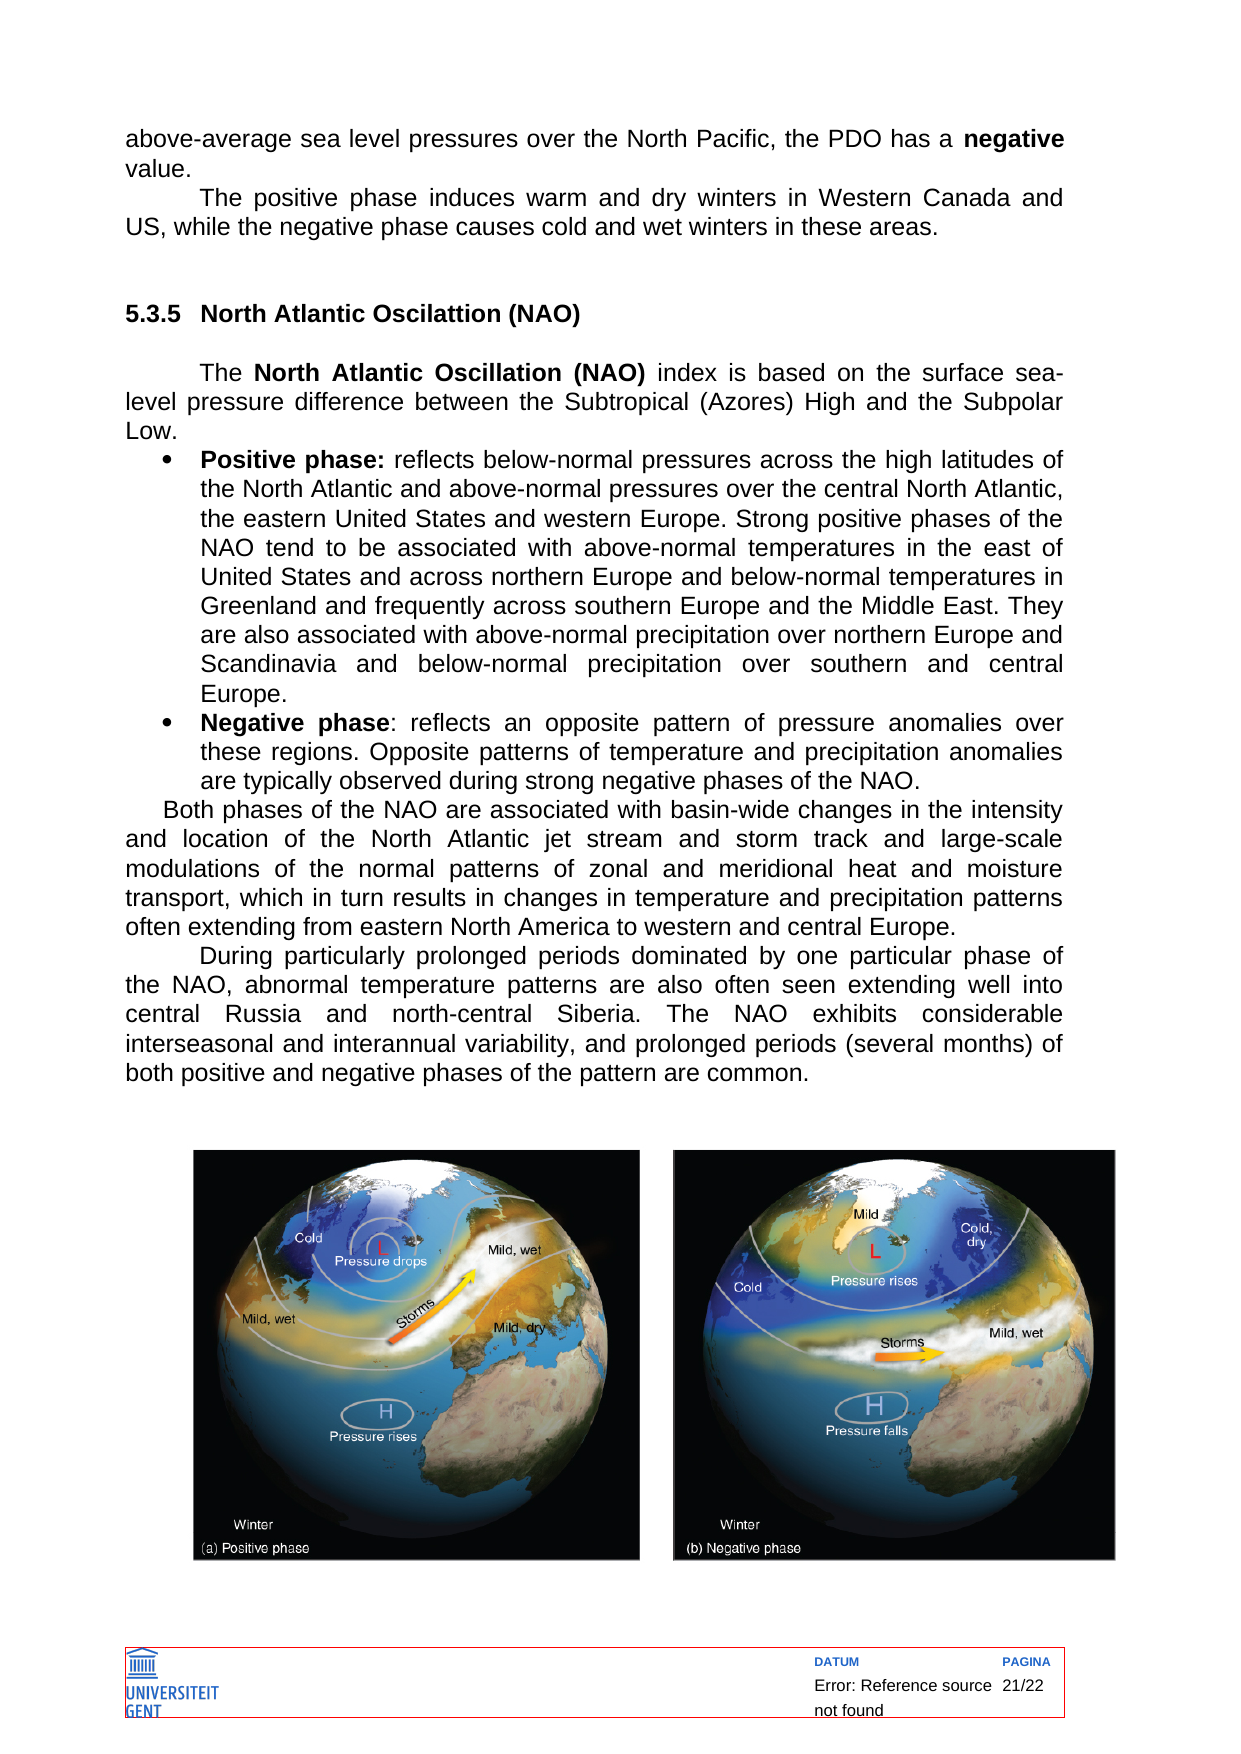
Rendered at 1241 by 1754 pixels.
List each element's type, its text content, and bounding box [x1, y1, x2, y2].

picture [95, 1623, 252, 1749]
text During particularly prolonged periods dominated by one particular phase of the NAO, abnormal temperature patterns are also often seen extending well into central Russia and north-central Siberia. The NAO exhibits considerable interseasonal and interannual variability, and prolonged periods (several months) of both positive and negative phases of the pattern are common. [125, 941, 1065, 1087]
text The North Atlantic Oscillation (NAO) index is based on the surface sea-level pressure difference between the Subtropical (Azores) High and the Subpolar Low. [125, 357, 1065, 445]
list Positive phase: reflects below-normal pressures across the high latitudes of the North Atlantic and above-normal pressures over the central North Atlantic, the eastern United States and western Europe. Strong positive phases of the NAO tend to be associated with above-normal temperatures in the east of United States and across northern Europe and below-normal temperatures in Greenland and frequently across southern Europe and the Middle East. They are also associated with above-normal precipitation over northern Europe and Scandinavia and below-normal precipitation over southern and central Europe. [163, 445, 1065, 707]
text The positive phase induces warm and dry winters in Western Canada and US, while the negative phase causes cold and wet winters in these areas. [125, 182, 1065, 241]
list Negative phase: reflects an opposite pattern of pressure anomalies over these regions. Opposite patterns of temperature and precipitation anomalies are typically observed during strong negative phases of the NAO. [163, 707, 1065, 795]
list North Atlantic Oscilattion (NAO) [125, 299, 1065, 328]
picture [180, 1145, 1120, 1564]
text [125, 124, 1065, 182]
text Both phases of the NAO are associated with basin-wide changes in the intensity and location of the North Atlantic jet stream and storm track and large-scale modulations of the normal patterns of zonal and meridional heat and moisture transport, which in turn results in changes in temperature and precipitation patterns often extending from eastern North America to western and central Europe. [125, 795, 1065, 941]
